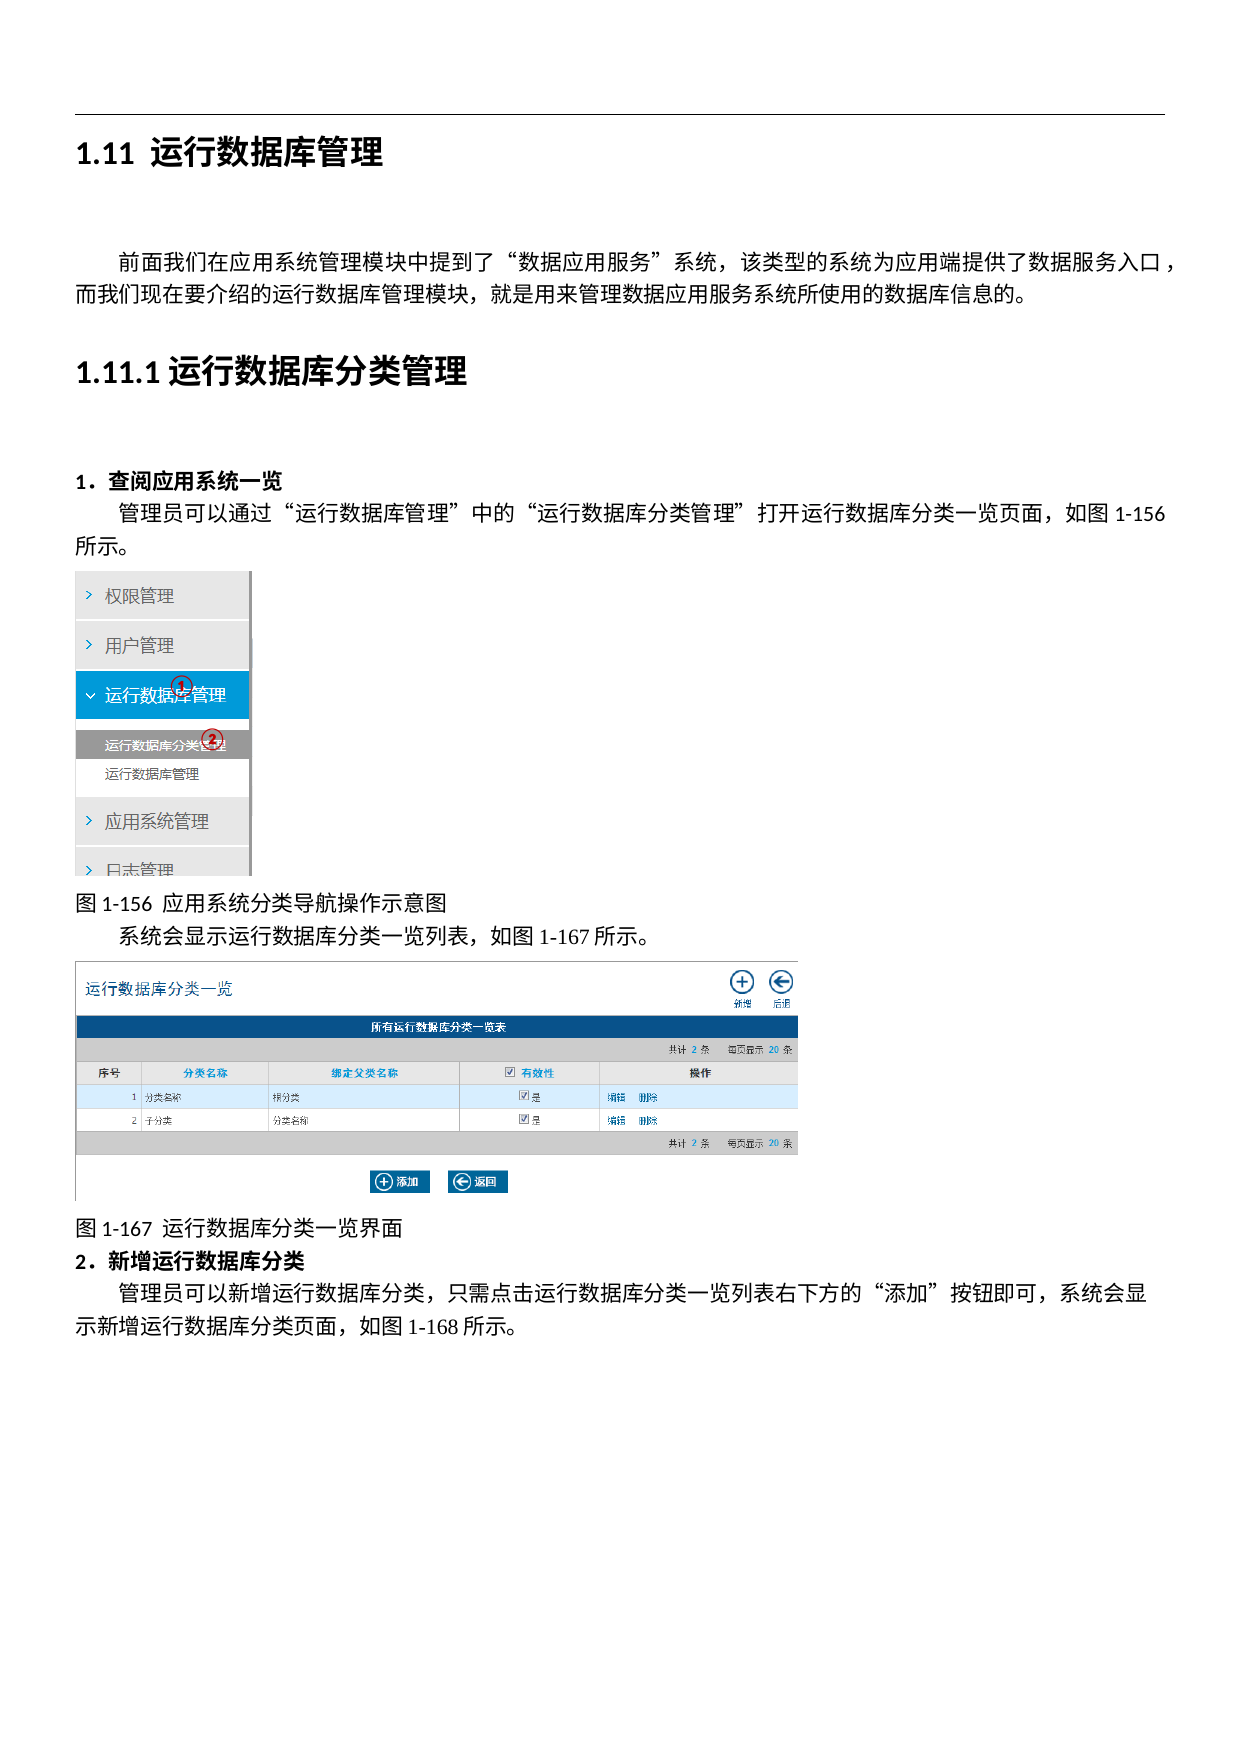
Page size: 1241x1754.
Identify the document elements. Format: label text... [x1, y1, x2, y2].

text 前面我们在应用系统管理模块中提到了“数据应用服务”系统，该类型的系统为应用端提供了数据服务入口，而我们现在要介绍的运行数据库管理模块，就是用来管理数据应用服务系统所使用的数据库信息的。 [75, 244, 1165, 309]
text 系统会显示运行数据库分类一览列表，如图1-167所示。 [75, 918, 1165, 951]
picture [160, 688, 165, 702]
list 图1-156 应用系统分类导航操作示意图 [75, 886, 1165, 918]
list 管理员可以通过“运行数据库管理”中的“运行数据库分类管理”打开运行数据库分类一览页面，如图1-156所示。 [75, 496, 1165, 561]
text 1．查阅应用系统一览 [75, 463, 1165, 496]
picture [75, 961, 798, 1201]
list 图1-167 运行数据库分类一览界面 [75, 1211, 1165, 1243]
subtitle 1.11.1 运行数据库分类管理 [75, 336, 1165, 401]
text 管理员可以新增运行数据库分类，只需点击运行数据库分类一览列表右下方的“添加”按钮即可，系统会显示新增运行数据库分类页面，如图1-168所示。 [75, 1276, 1165, 1341]
picture [75, 571, 253, 876]
text 2．新增运行数据库分类 [75, 1243, 1165, 1276]
subtitle 1.11 运行数据库管理 [75, 117, 1165, 182]
